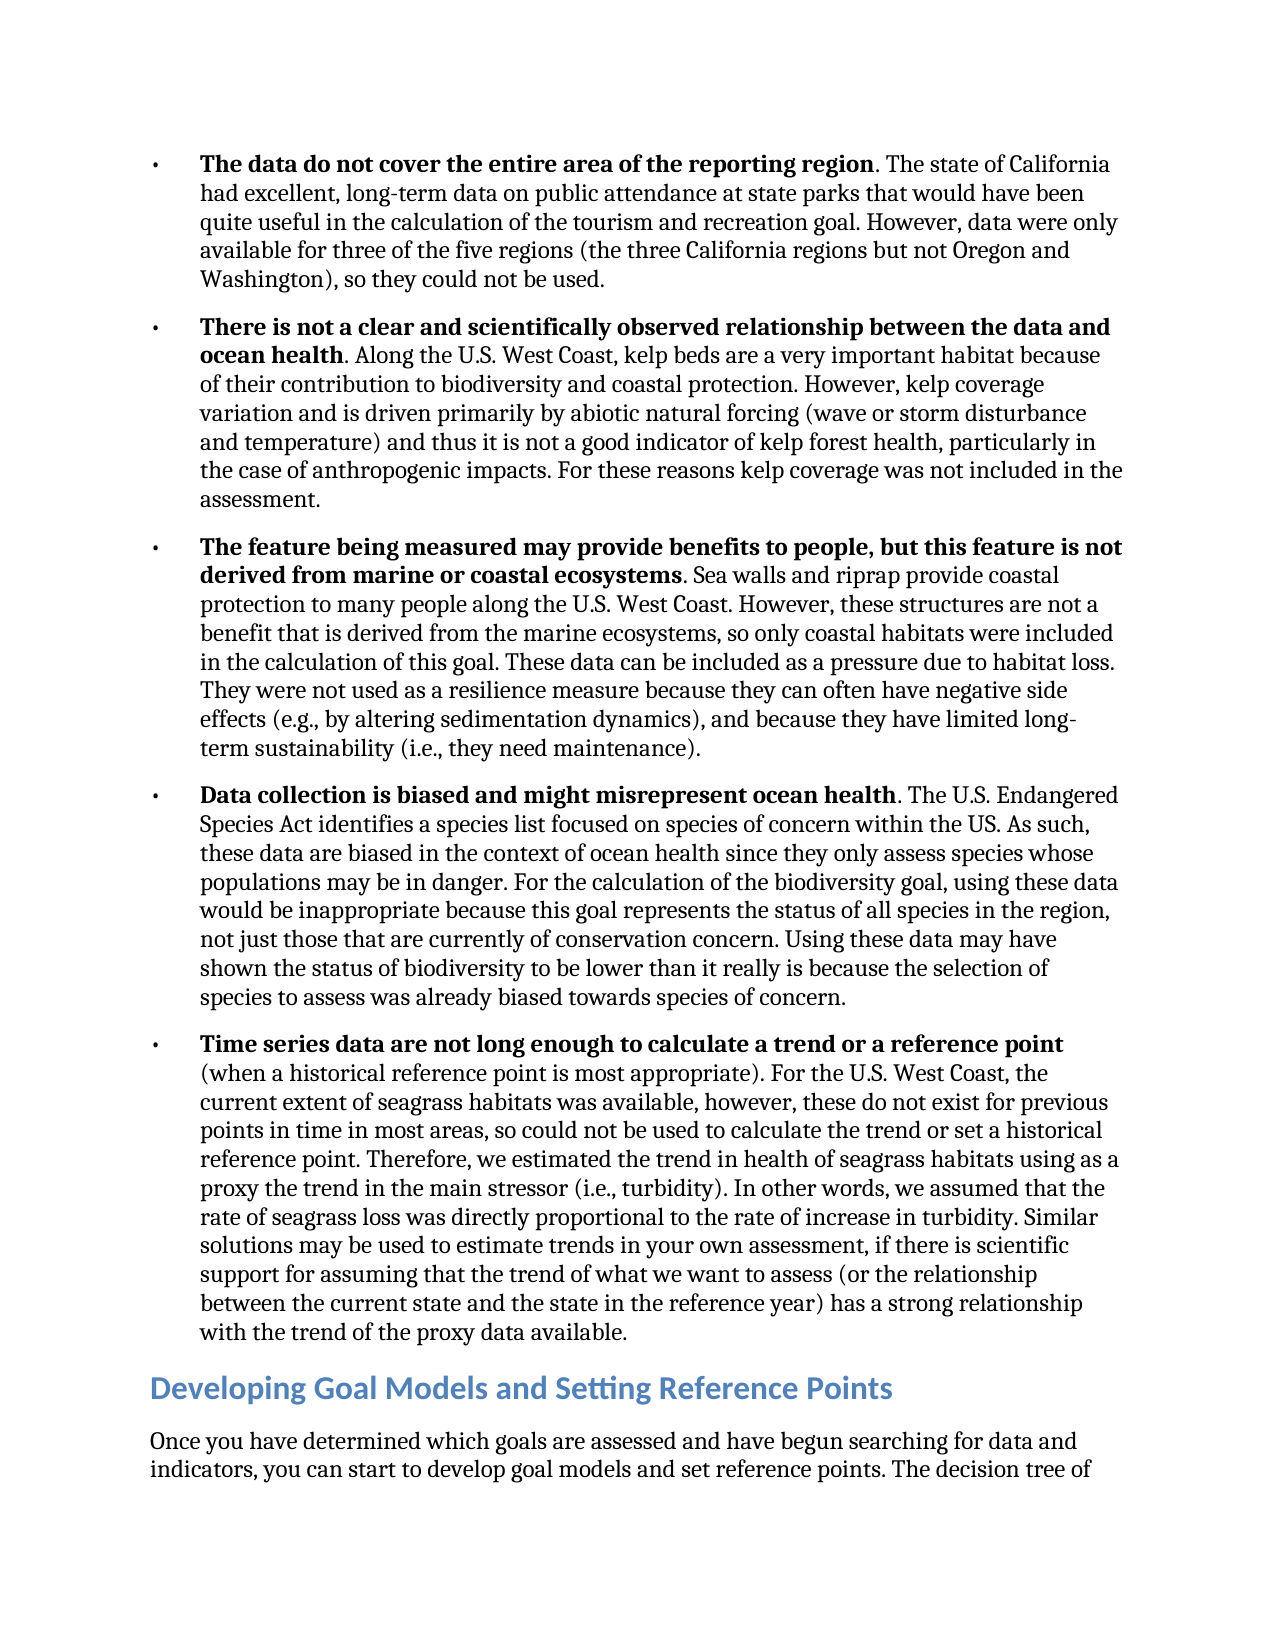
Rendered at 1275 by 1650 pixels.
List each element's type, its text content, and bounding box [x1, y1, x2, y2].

subtitle Developing Goal Models and Setting Reference Points [150, 1367, 1125, 1408]
list The feature being measured may provide benefits to people, but this feature is not derived from marine or coastal ecosystems. Sea walls and riprap provide coastal protection to many people along the U.S. West Coast. However, these structures are not a benefit that is derived from the marine ecosystems, so only coastal habitats were included in the calculation of this goal. These data can be included as a pressure due to habitat loss. They were not used as a resilience measure because they can often have negative side effects (e.g., by altering sedimentation dynamics), and because they have limited long-term sustainability (i.e., they need maintenance). [150, 532, 1125, 762]
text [150, 1427, 1125, 1484]
list Time series data are not long enough to calculate a trend or a reference point (when a historical reference point is most appropriate). For the U.S. West Coast, the current extent of seagrass habitats was available, however, these do not exist for previous points in time in most areas, so could not be used to calculate the trend or set a historical reference point. Therefore, we estimated the trend in health of seagrass habitats using as a proxy the trend in the main stressor (i.e., turbidity). In other words, we assumed that the rate of seagrass loss was directly proportional to the rate of increase in turbidity. Similar solutions may be used to estimate trends in your own assessment, if there is scientific support for assuming that the trend of what we want to assess (or the relationship between the current state and the state in the reference year) has a strong relationship with the trend of the proxy data available. [150, 1030, 1125, 1346]
list Data collection is biased and might misrepresent ocean health. The U.S. Endangered Species Act identifies a species list focused on species of concern within the US. As such, these data are biased in the context of ocean health since they only assess species whose populations may be in danger. For the calculation of the biodiversity goal, using these data would be inappropriate because this goal represents the status of all species in the region, not just those that are currently of conservation concern. Using these data may have shown the status of biodiversity to be lower than it really is because the selection of species to assess was already biased towards species of concern. [150, 781, 1125, 1011]
list There is not a clear and scientifically observed relationship between the data and ocean health. Along the U.S. West Coast, kelp beds are a very important habitat because of their contribution to biodiversity and coastal protection. However, kelp coverage variation and is driven primarily by abiotic natural forcing (wave or storm disturbance and temperature) and thus it is not a good indicator of kelp forest health, particularly in the case of anthropogenic impacts. For these reasons kelp coverage was not included in the assessment. [150, 312, 1125, 514]
list The data do not cover the entire area of the reporting region. The state of California had excellent, long-term data on public attendance at state parks that would have been quite useful in the calculation of the tourism and recreation goal. However, data were only available for three of the five regions (the three California regions but not Oregon and Washington), so they could not be used. [150, 150, 1125, 294]
